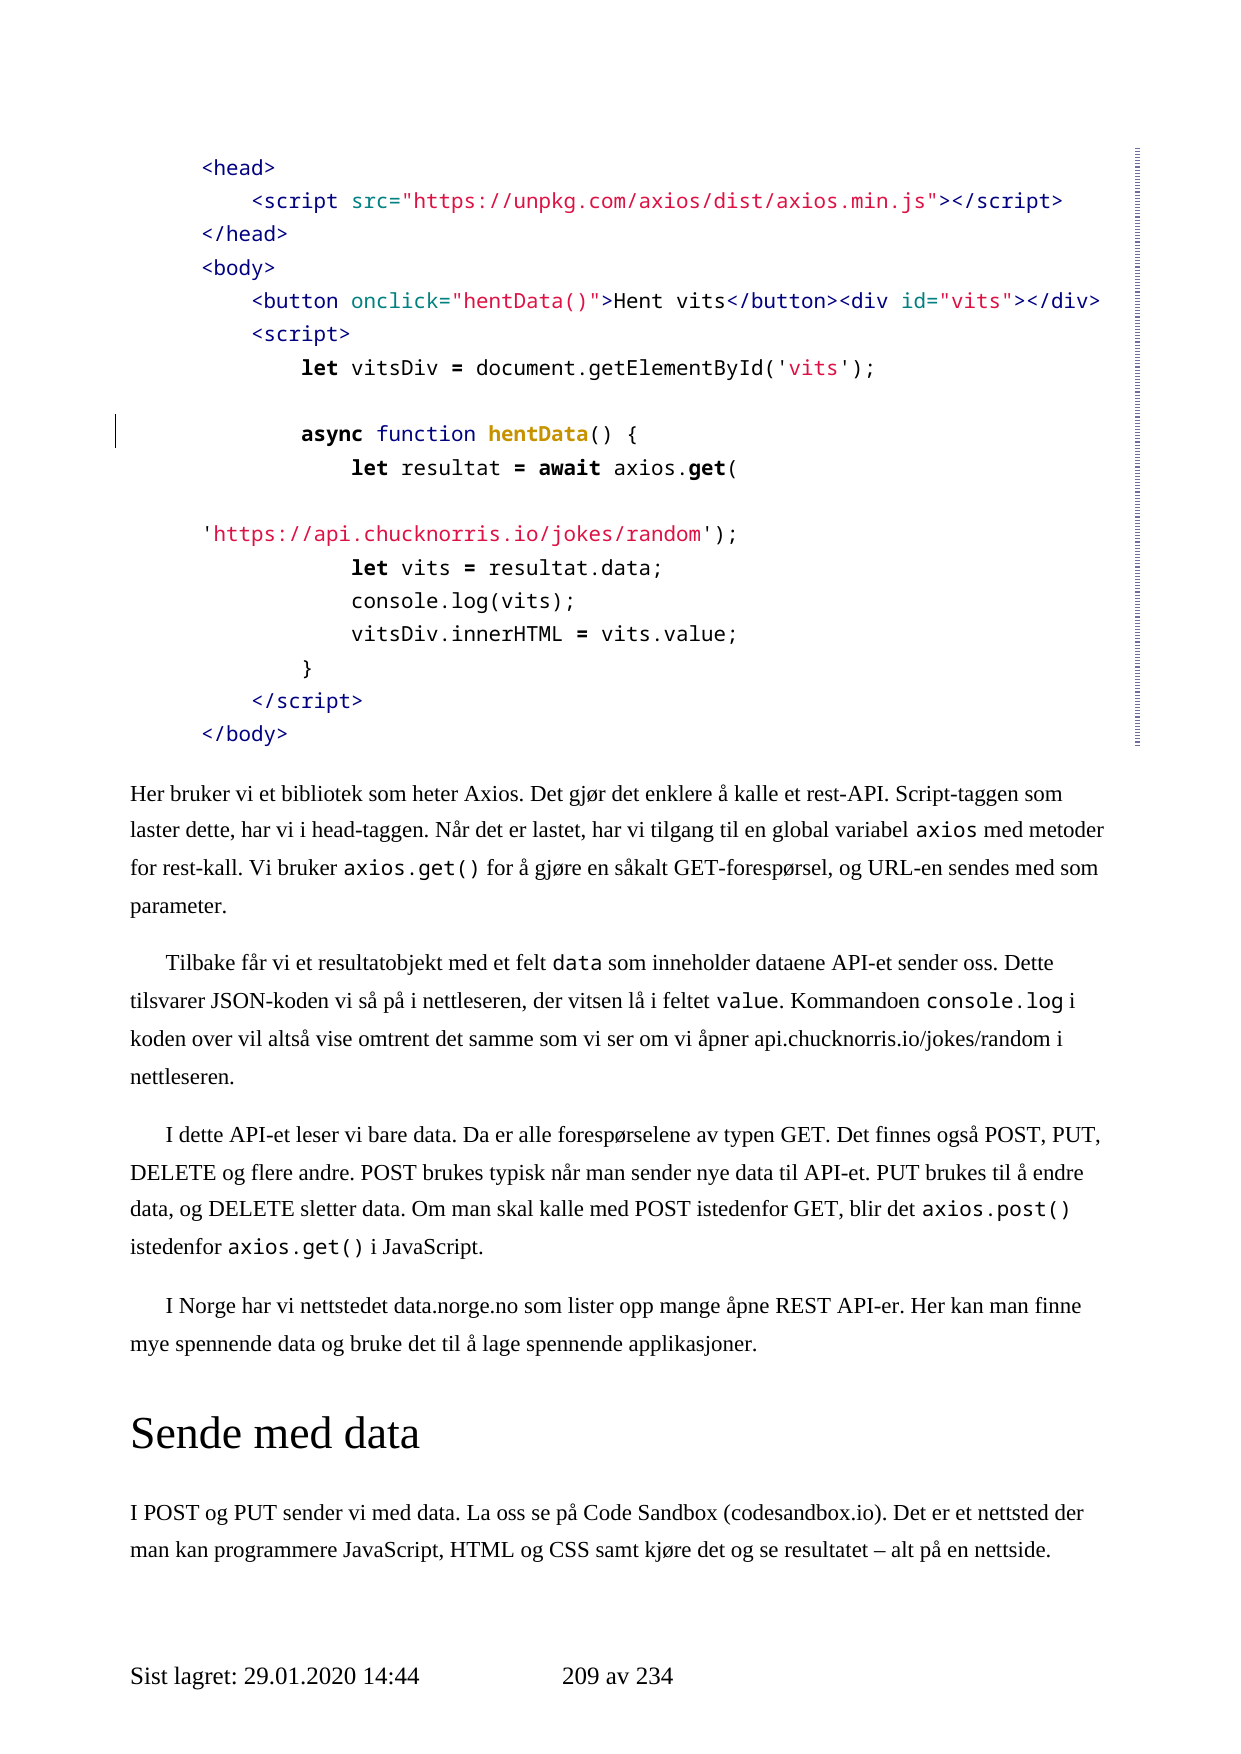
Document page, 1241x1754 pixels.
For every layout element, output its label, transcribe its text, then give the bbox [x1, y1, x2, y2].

text I POST og PUT sender vi med data. La oss se på Code Sandbox (codesandbox.io). Det er et nettsted der man kan programmere JavaScript, HTML og CSS samt kjøre det og se resultatet – alt på en nettside. [130, 1487, 1110, 1562]
text Tilbake får vi et resultatobjekt med et felt data som inneholder dataene API-et sender oss. Dette tilsvarer JSON-koden vi så på i nettleseren, der vitsen lå i feltet value. Kommandoen console.log i koden over vil altså vise omtrent det samme som vi ser om vi åpner api.chucknorris.io/jokes/random i nettleseren. [130, 939, 1110, 1089]
text I Norge har vi nettstedet data.norge.no som lister opp mange åpne REST API-er. Her kan man finne mye spennende data og bruke det til å lage spennende applikasjoner. [130, 1281, 1110, 1356]
text <head> <script src="https://unpkg.com/axios/dist/axios.min.js"></script> </head> <body> <button onclick="hentData()">Hent vits</button><div id="vits"></div> <script> let vitsDiv = document.getElementById('vits'); async function hentData() { let resultat = await axios.get( 'https://api.chucknorris.io/jokes/random'); let vits = resultat.data; console.log(vits); vitsDiv.innerHTML = vits.value; } </script> </body> [201, 148, 1140, 748]
text Sende med data [130, 1406, 1110, 1459]
text I dette API-et leser vi bare data. Da er alle forespørselene av typen GET. Det finnes også POST, PUT, DELETE og flere andre. POST brukes typisk når man sender nye data til API-et. PUT brukes til å endre data, og DELETE sletter data. Om man skal kalle med POST istedenfor GET, blir det axios.post() istedenfor axios.get() i JavaScript. [130, 1110, 1110, 1260]
text Her bruker vi et bibliotek som heter Axios. Det gjør det enklere å kalle et rest-API. Script-taggen som laster dette, har vi i head-taggen. Når det er lastet, har vi tilgang til en global variabel axios med metoder for rest-kall. Vi bruker axios.get() for å gjøre en såkalt GET-forespørsel, og URL-en sendes med som parameter. [130, 768, 1110, 918]
